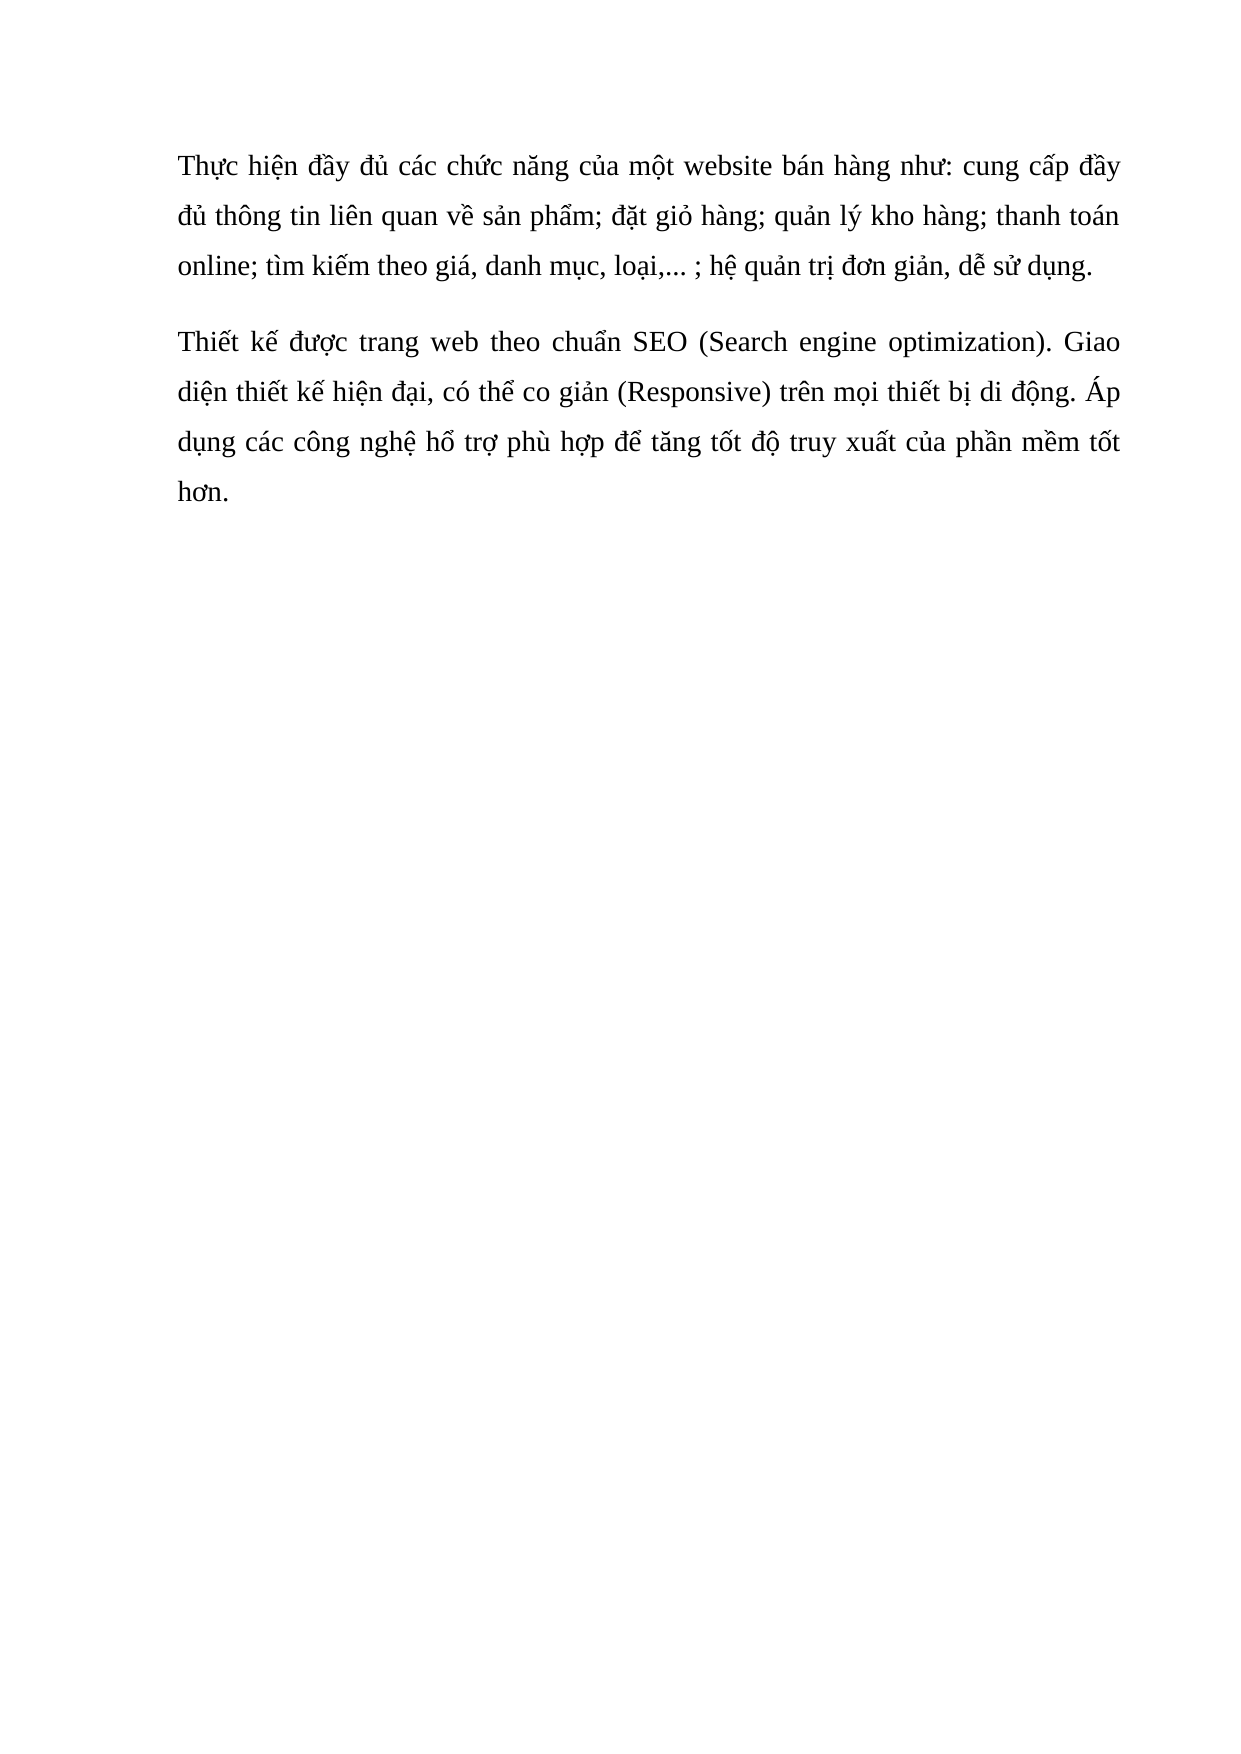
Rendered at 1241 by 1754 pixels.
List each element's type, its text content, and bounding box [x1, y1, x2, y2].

text Thiết kế được trang web theo chuẩn SEO (Search engine optimization). Giao diện thiết kế hiện đại, có thể co giản (Responsive) trên mọi thiết bị di động. Áp dụng các công nghệ hổ trợ phù hợp để tăng tốt độ truy xuất của phần mềm tốt hơn. [177, 324, 1122, 508]
text Thực hiện đầy đủ các chức năng của một website bán hàng như: cung cấp đầy đủ thông tin liên quan về sản phẩm; đặt giỏ hàng; quản lý kho hàng; thanh toán online; tìm kiếm theo giá, danh mục, loại,... ; hệ quản trị đơn giản, dễ sử dụng. [177, 148, 1122, 282]
